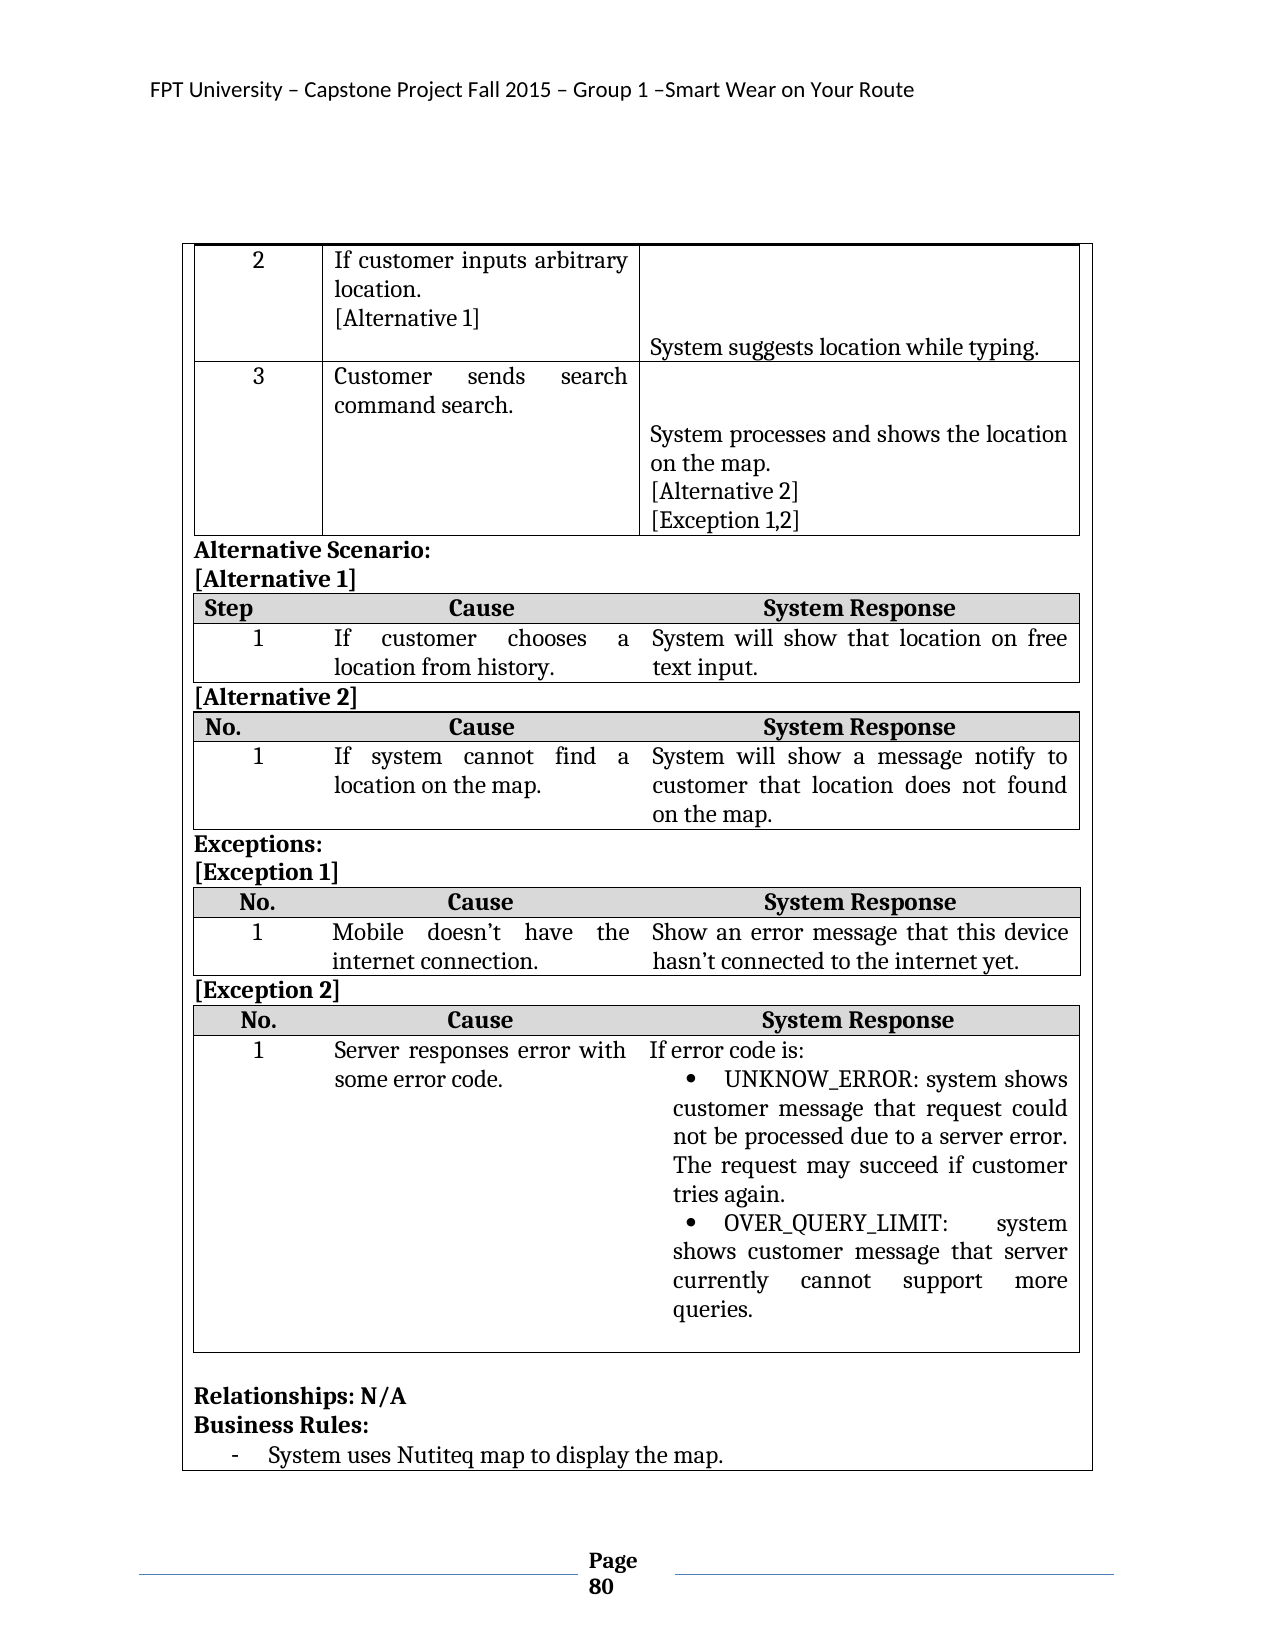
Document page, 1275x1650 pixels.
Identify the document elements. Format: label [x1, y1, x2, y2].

table_cell [183, 244, 1092, 1470]
